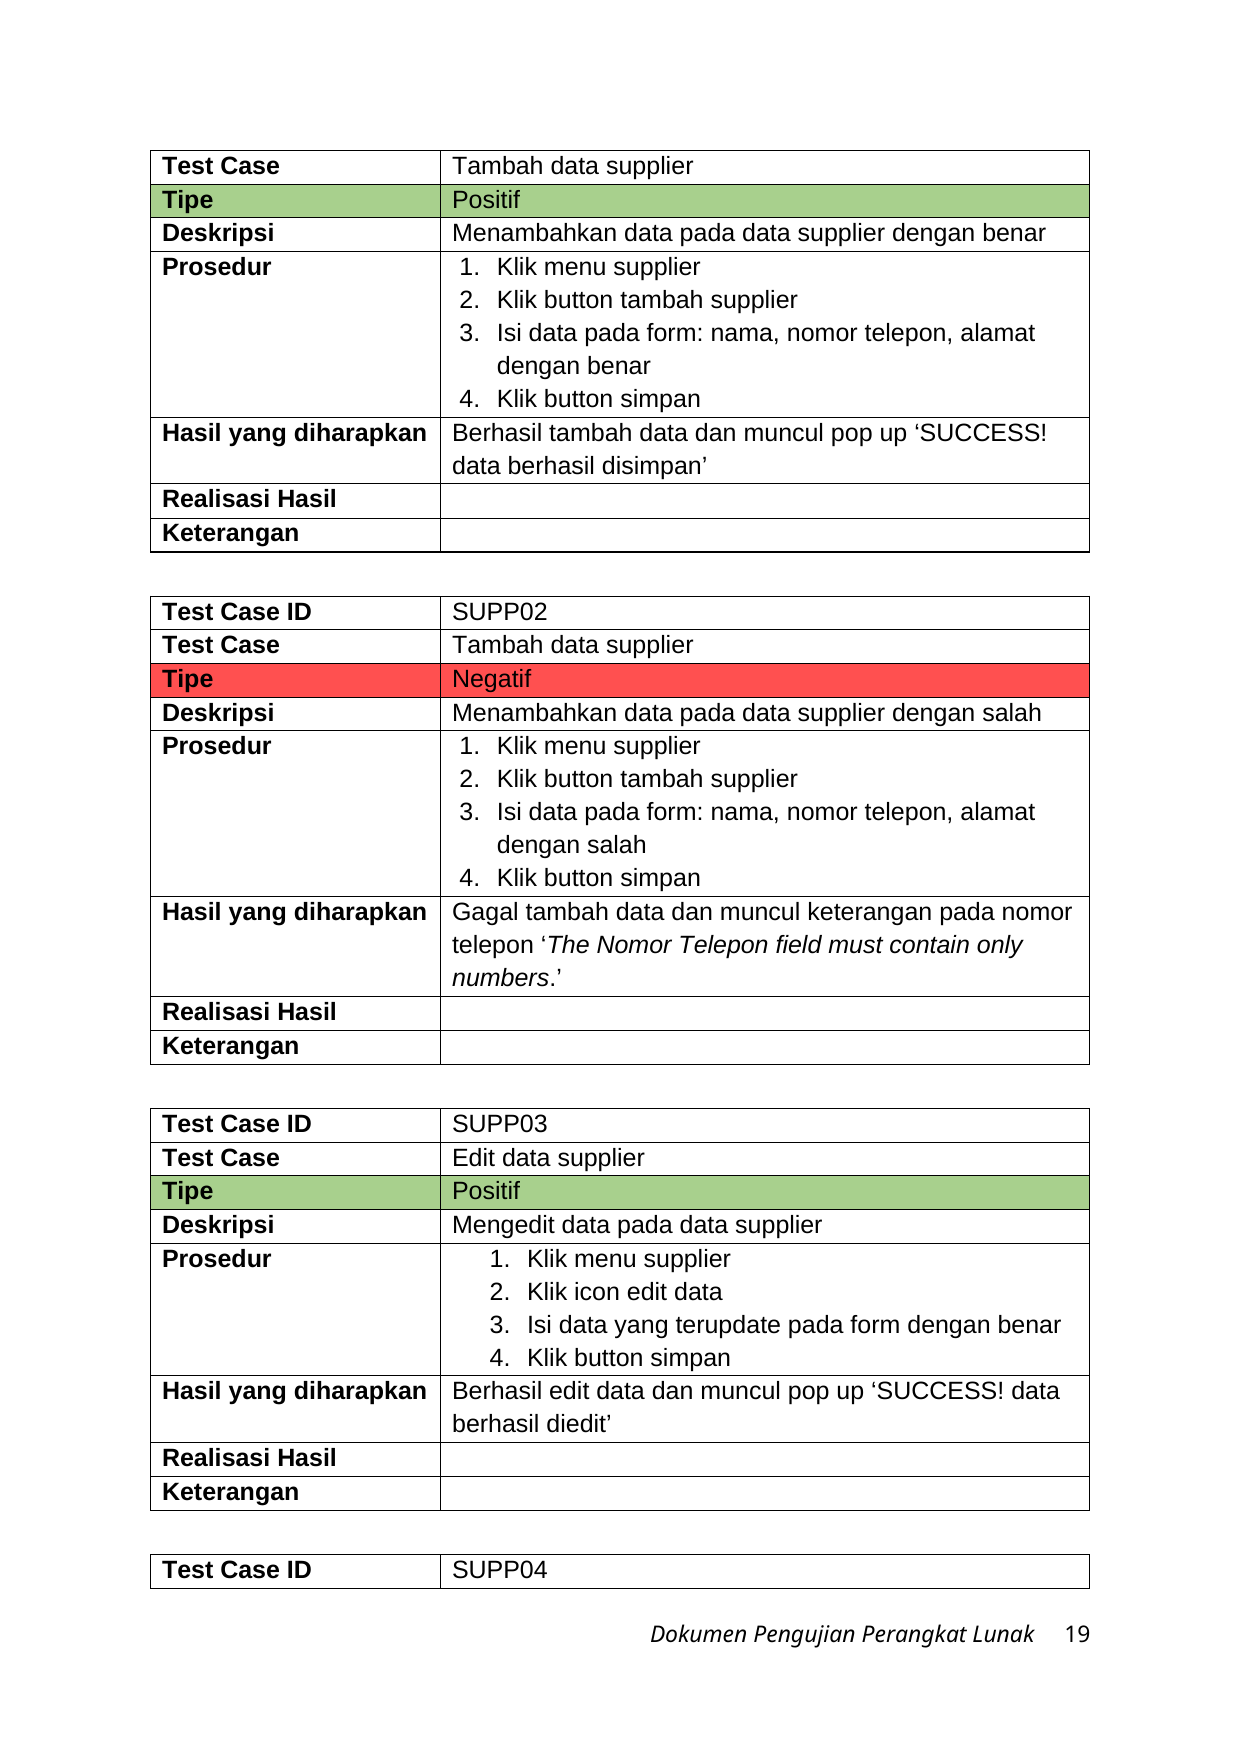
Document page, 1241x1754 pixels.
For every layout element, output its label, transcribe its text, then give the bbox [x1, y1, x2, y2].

table_cell [441, 484, 1089, 517]
table_cell Berhasil edit data dan muncul pop up ‘SUCCESS! data berhasil diedit’ [441, 1376, 1089, 1442]
table_cell Klik menu supplier Klik icon edit data Isi data yang terupdate pada form dengan benar Klik button simpan [441, 1244, 1089, 1375]
table_cell Deskripsi [151, 698, 440, 730]
table_cell Positif [441, 185, 1089, 217]
table_header SUPP04 [441, 1555, 1089, 1588]
table_cell [441, 1443, 1089, 1476]
table_cell Tipe [151, 1176, 440, 1209]
table_header SUPP02 [441, 597, 1089, 629]
table_cell Edit data supplier [441, 1143, 1089, 1175]
table_cell Tipe [151, 664, 440, 697]
table_cell Deskripsi [151, 218, 440, 251]
table_cell [441, 1031, 1089, 1064]
table_cell Hasil yang diharapkan [151, 897, 440, 996]
table_cell Negatif [441, 664, 1089, 697]
table_cell Berhasil tambah data dan muncul pop up ‘SUCCESS! data berhasil disimpan’ [441, 418, 1089, 483]
table_cell Test Case [151, 1143, 440, 1175]
table_cell Hasil yang diharapkan [151, 1376, 440, 1442]
table_header Test Case ID [151, 1109, 440, 1142]
table_cell Keterangan [151, 1477, 440, 1510]
table_cell Positif [441, 1176, 1089, 1209]
table_cell Mengedit data pada data supplier [441, 1210, 1089, 1242]
table_cell Prosedur [151, 1244, 440, 1375]
table_cell [441, 1477, 1089, 1510]
table_cell Menambahkan data pada data supplier dengan salah [441, 698, 1089, 730]
table_cell Prosedur [151, 252, 440, 417]
table_cell Keterangan [151, 1031, 440, 1064]
table_cell Realisasi Hasil [151, 1443, 440, 1476]
table_cell Gagal tambah data dan muncul keterangan pada nomor telepon ‘The Nomor Telepon field must contain only numbers.’ [441, 897, 1089, 996]
table_cell Deskripsi [151, 1210, 440, 1242]
table_cell Realisasi Hasil [151, 484, 440, 517]
table_cell [441, 997, 1089, 1030]
table_cell Prosedur [151, 731, 440, 896]
table_cell Klik menu supplier Klik button tambah supplier Isi data pada form: nama, nomor telepon, alamat dengan benar Klik button simpan [441, 252, 1089, 417]
table_cell Keterangan [151, 519, 440, 551]
table_cell Tambah data supplier [441, 151, 1089, 184]
table_cell Test Case [151, 151, 440, 184]
table_cell Tambah data supplier [441, 630, 1089, 663]
table_header Test Case ID [151, 1555, 440, 1588]
table_cell Hasil yang diharapkan [151, 418, 440, 483]
table_header SUPP03 [441, 1109, 1089, 1142]
table_header Test Case ID [151, 597, 440, 629]
table_cell Realisasi Hasil [151, 997, 440, 1030]
table_cell Test Case [151, 630, 440, 663]
table_cell Klik menu supplier Klik button tambah supplier Isi data pada form: nama, nomor telepon, alamat dengan salah Klik button simpan [441, 731, 1089, 896]
table_cell Tipe [151, 185, 440, 217]
table_cell Menambahkan data pada data supplier dengan benar [441, 218, 1089, 251]
table_cell [441, 519, 1089, 551]
